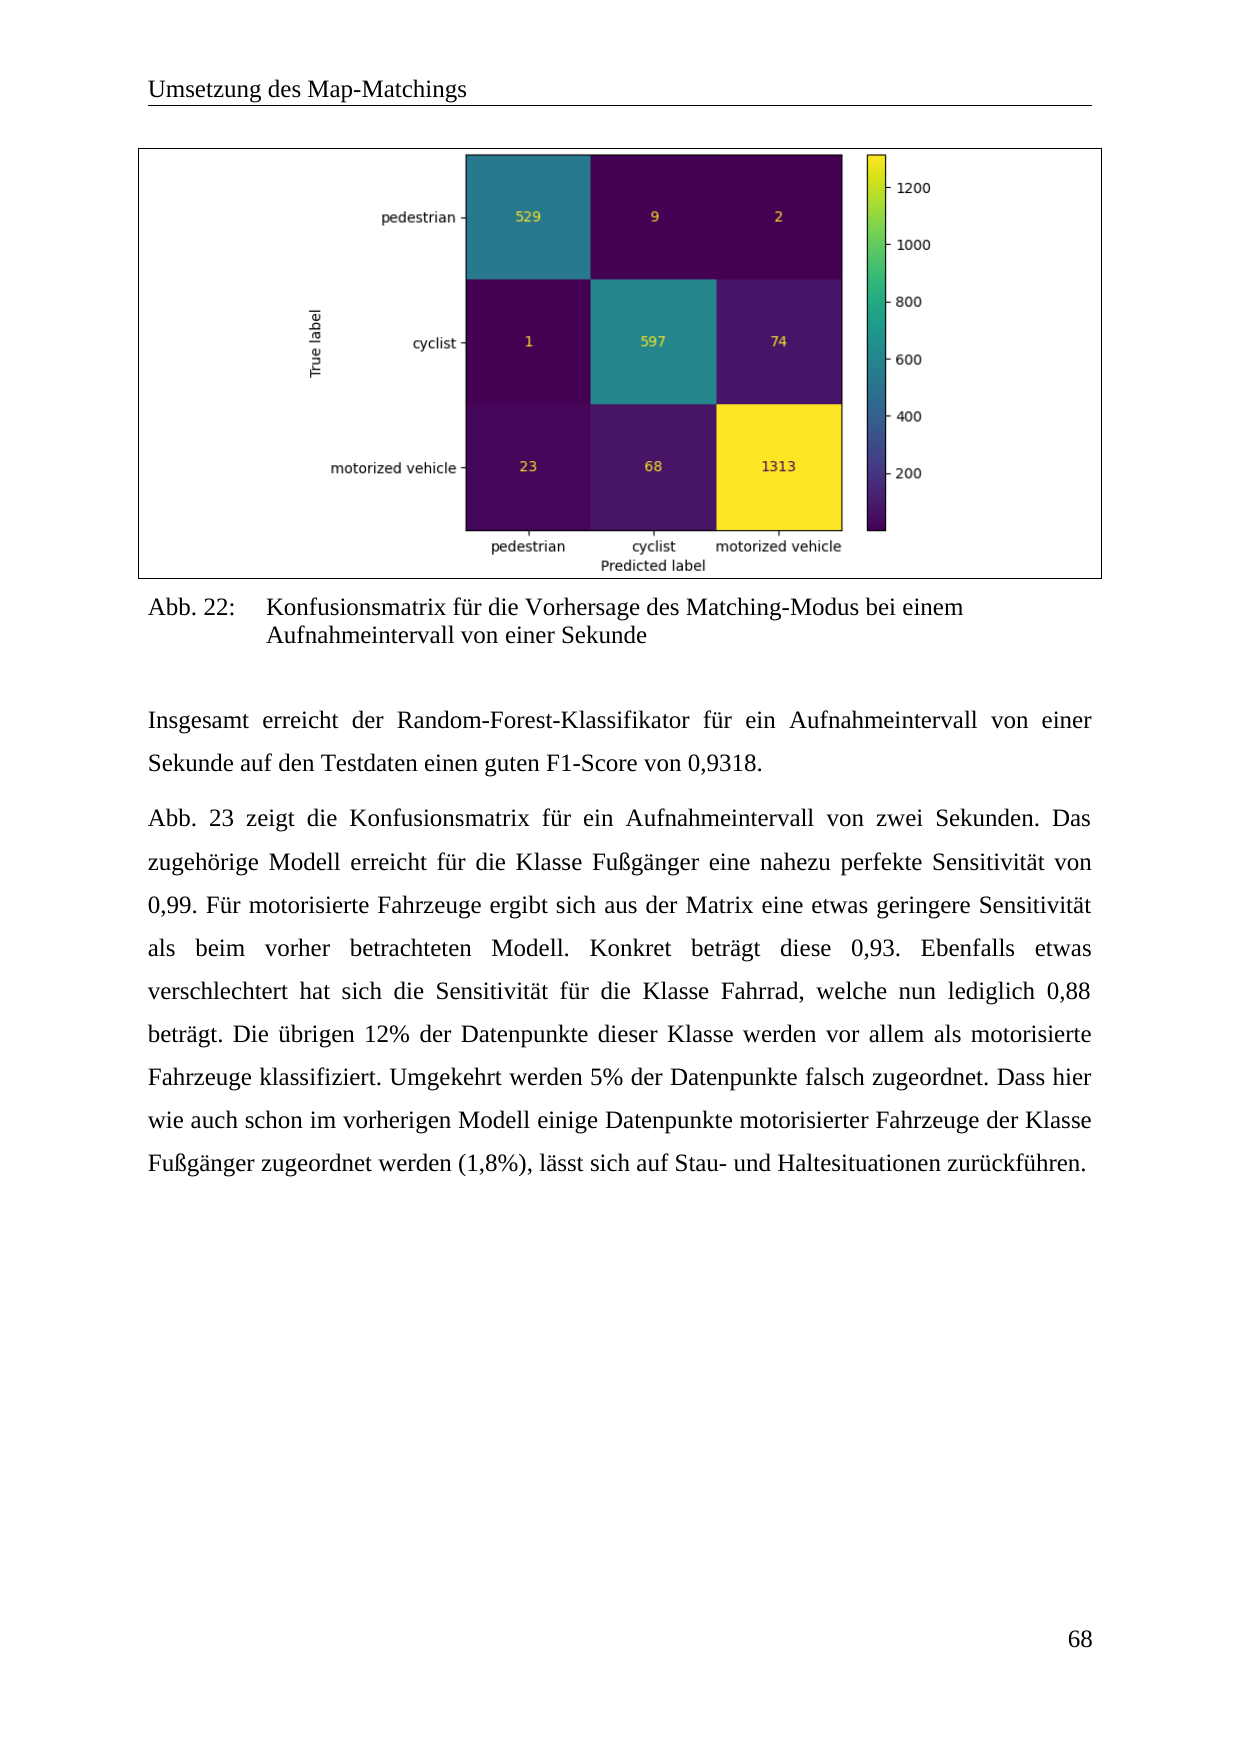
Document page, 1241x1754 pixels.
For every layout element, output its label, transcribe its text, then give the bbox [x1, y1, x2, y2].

text Insgesamt erreicht der Random-Forest-Klassifikator für ein Aufnahmeintervall von einer Sekunde auf den Testdaten einen guten F1-Score von 0,9318. [148, 705, 1092, 777]
picture [300, 150, 941, 577]
text Abb. 23 zeigt die Konfusionsmatrix für ein Aufnahmeintervall von zwei Sekunden. Das zugehörige Modell erreicht für die Klasse Fußgänger eine nahezu perfekte Sensitivität von 0,99. Für motorisierte Fahrzeuge ergibt sich aus der Matrix eine etwas geringere Sensitivität als beim vorher betrachteten Modell. Konkret beträgt diese 0,93. Ebenfalls etwas verschlechtert hat sich die Sensitivität für die Klasse Fahrrad, welche nun lediglich 0,88 beträgt. Die übrigen 12% der Datenpunkte dieser Klasse werden vor allem als motorisierte Fahrzeuge klassifiziert. Umgekehrt werden 5% der Datenpunkte falsch zugeordnet. Dass hier wie auch schon im vorherigen Modell einige Datenpunkte motorisierter Fahrzeuge der Klasse Fußgänger zugeordnet werden (1,8%), lässt sich auf Stau- und Haltesituationen zurückführen. [148, 803, 1092, 1177]
